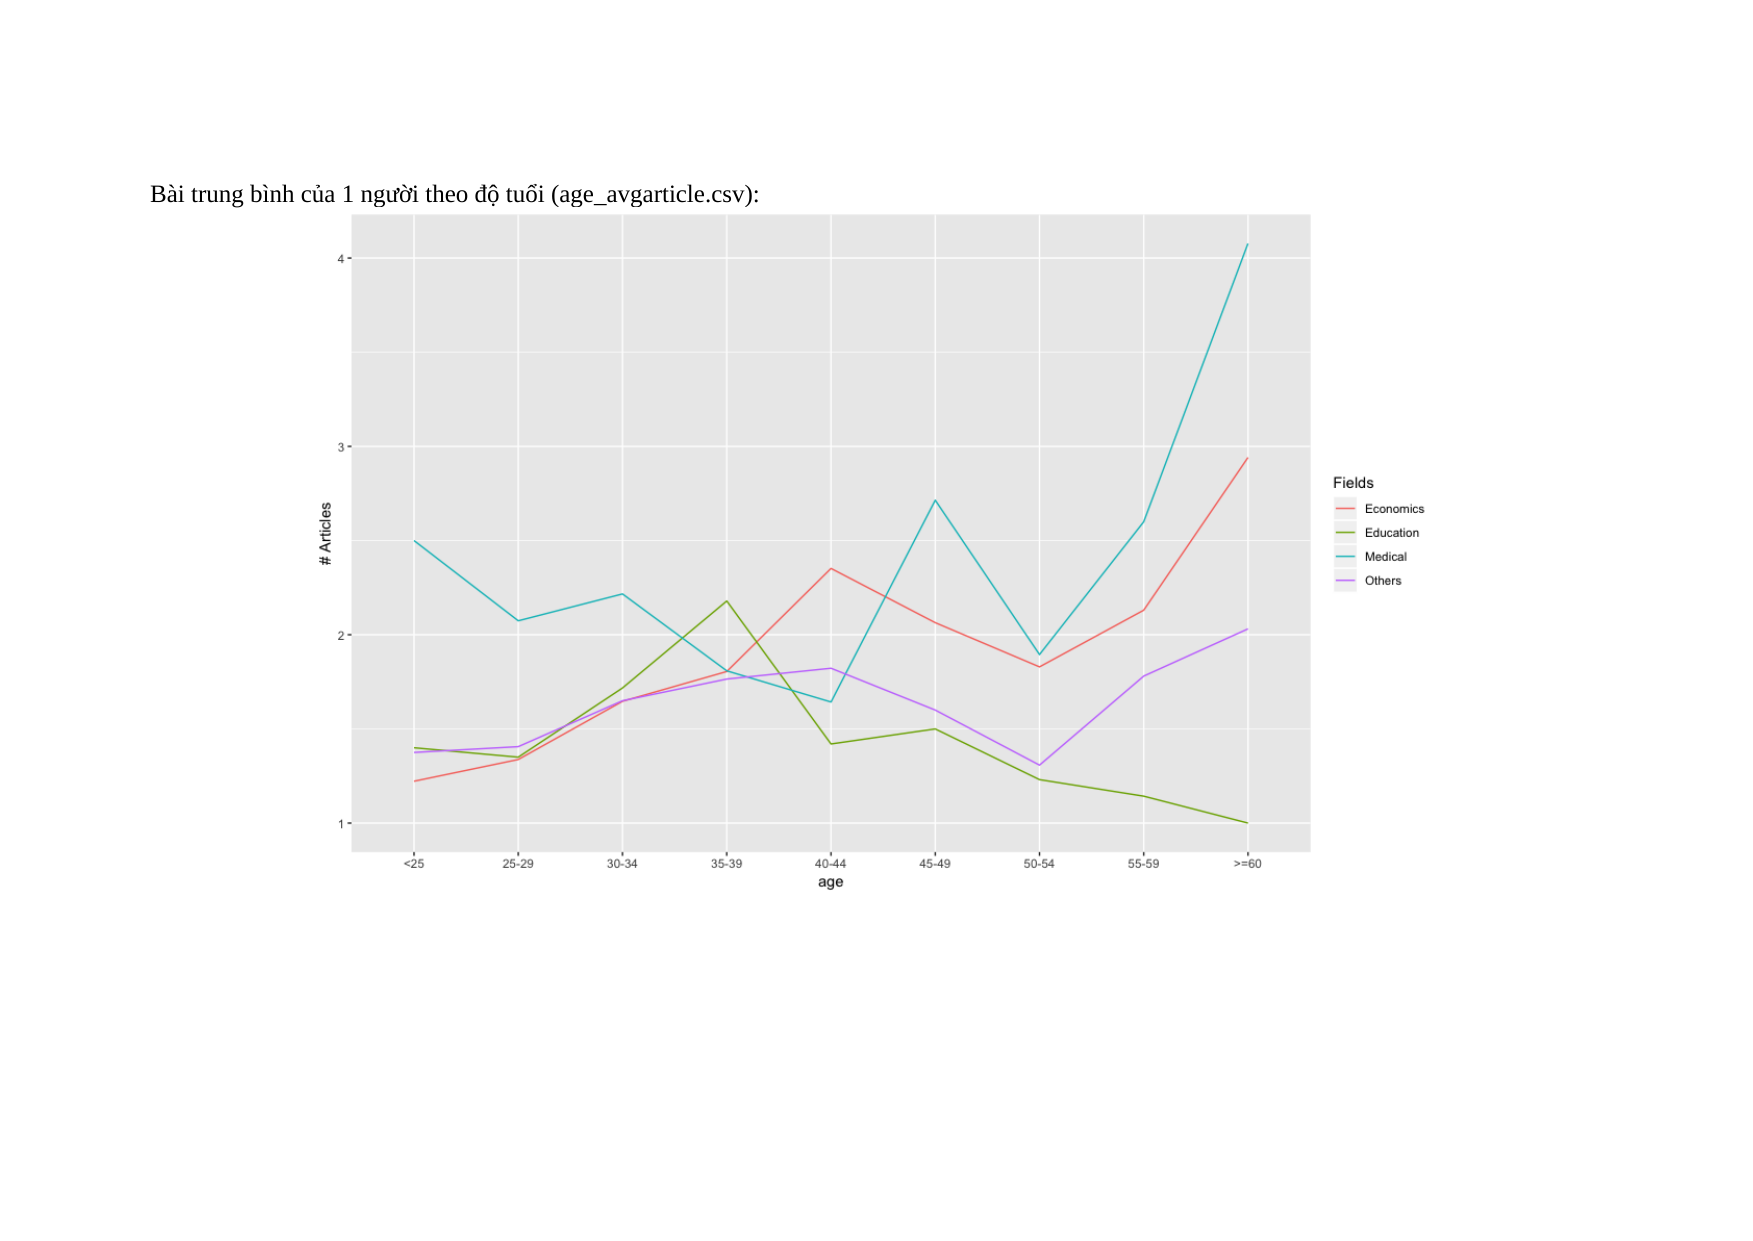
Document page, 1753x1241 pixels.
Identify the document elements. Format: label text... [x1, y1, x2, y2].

text Bài trung bình của 1 người theo độ tuổi (age_avgarticle.csv): [150, 179, 1602, 207]
picture [312, 207, 1440, 897]
